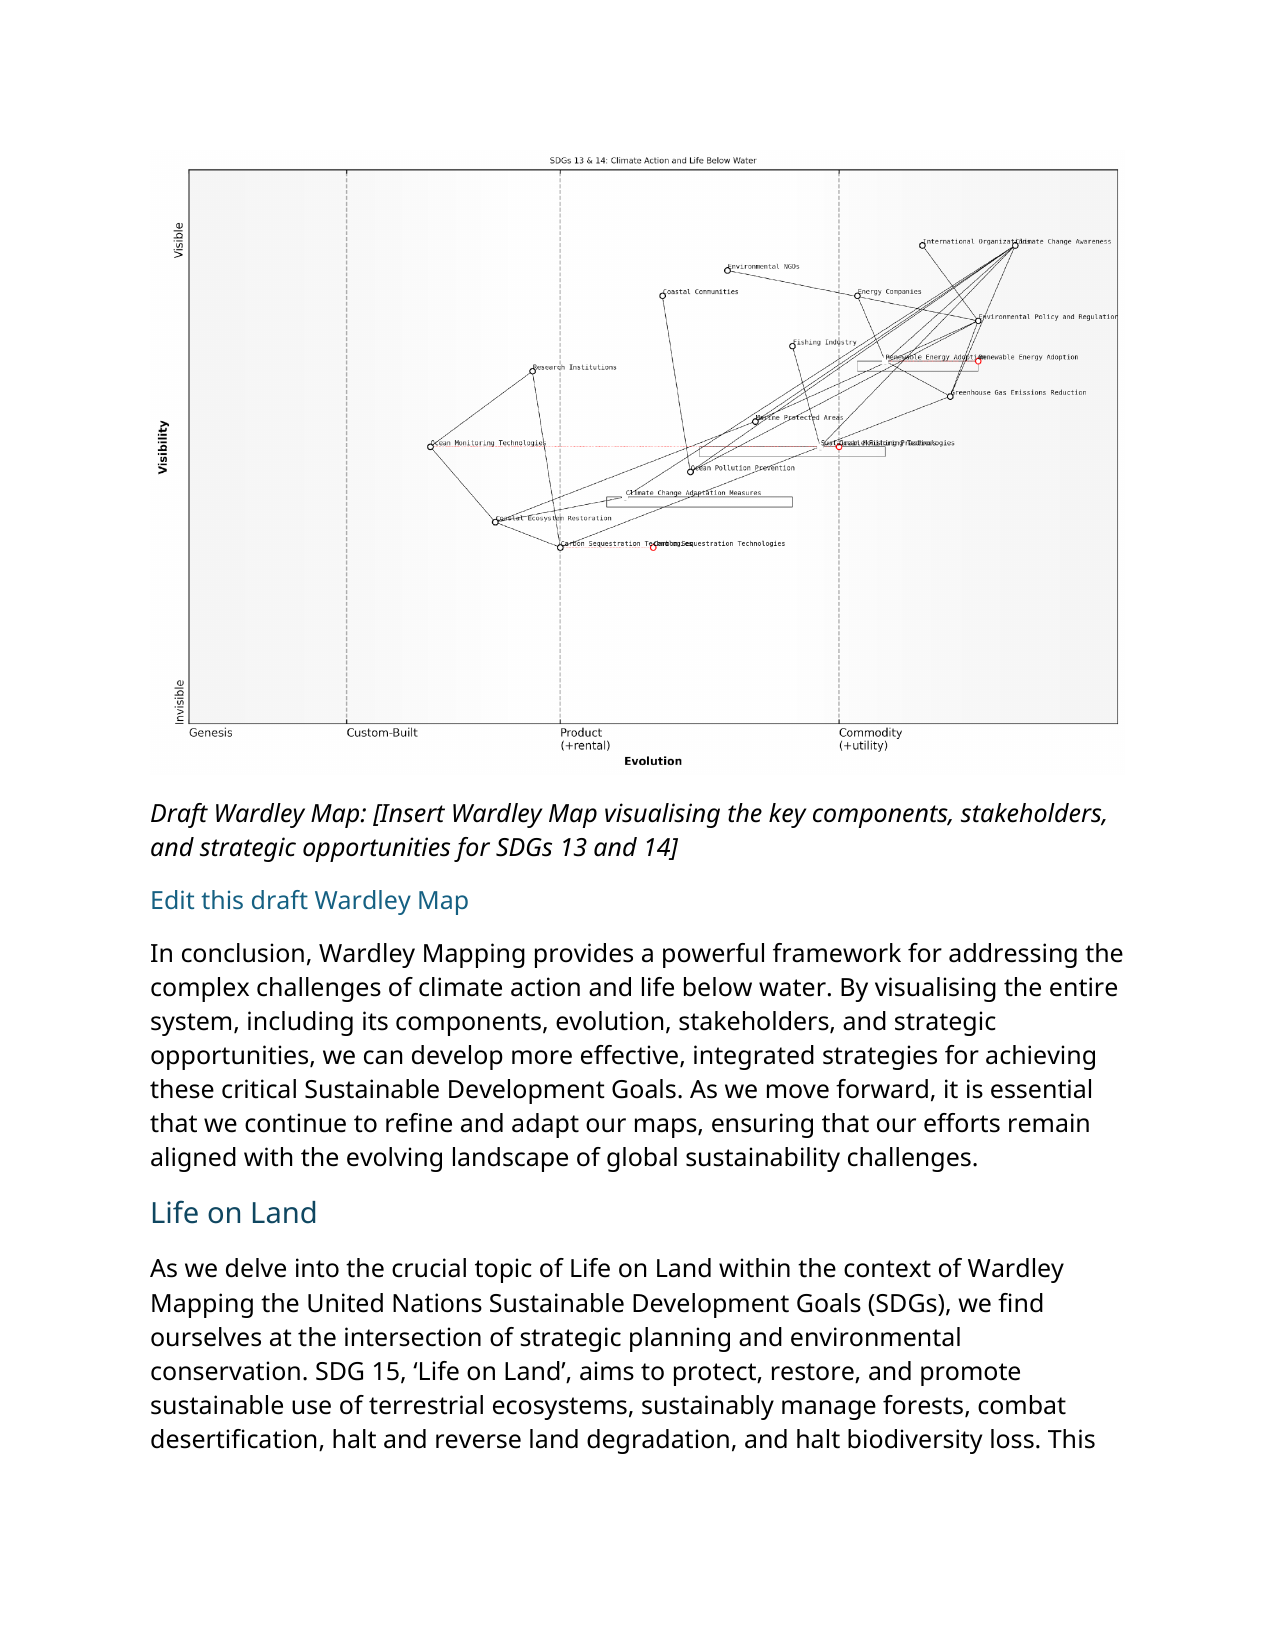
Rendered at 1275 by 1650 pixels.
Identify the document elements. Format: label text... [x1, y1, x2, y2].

text In conclusion, Wardley Mapping provides a powerful framework for addressing the complex challenges of climate action and life below water. By visualising the entire system, including its components, evolution, stakeholders, and strategic opportunities, we can develop more effective, integrated strategies for achieving these critical Sustainable Development Goals. As we move forward, it is essential that we continue to refine and adapt our maps, ensuring that our efforts remain aligned with the evolving landscape of global sustainability challenges. [150, 936, 1125, 1174]
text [150, 1251, 1125, 1456]
text Draft Wardley Map: [Insert Wardley Map visualising the key components, stakeholders, and strategic opportunities for SDGs 13 and 14] [150, 796, 1125, 864]
subtitle Life on Land [150, 1193, 1125, 1232]
picture [150, 150, 1125, 775]
text Edit this draft Wardley Map [150, 883, 1125, 917]
